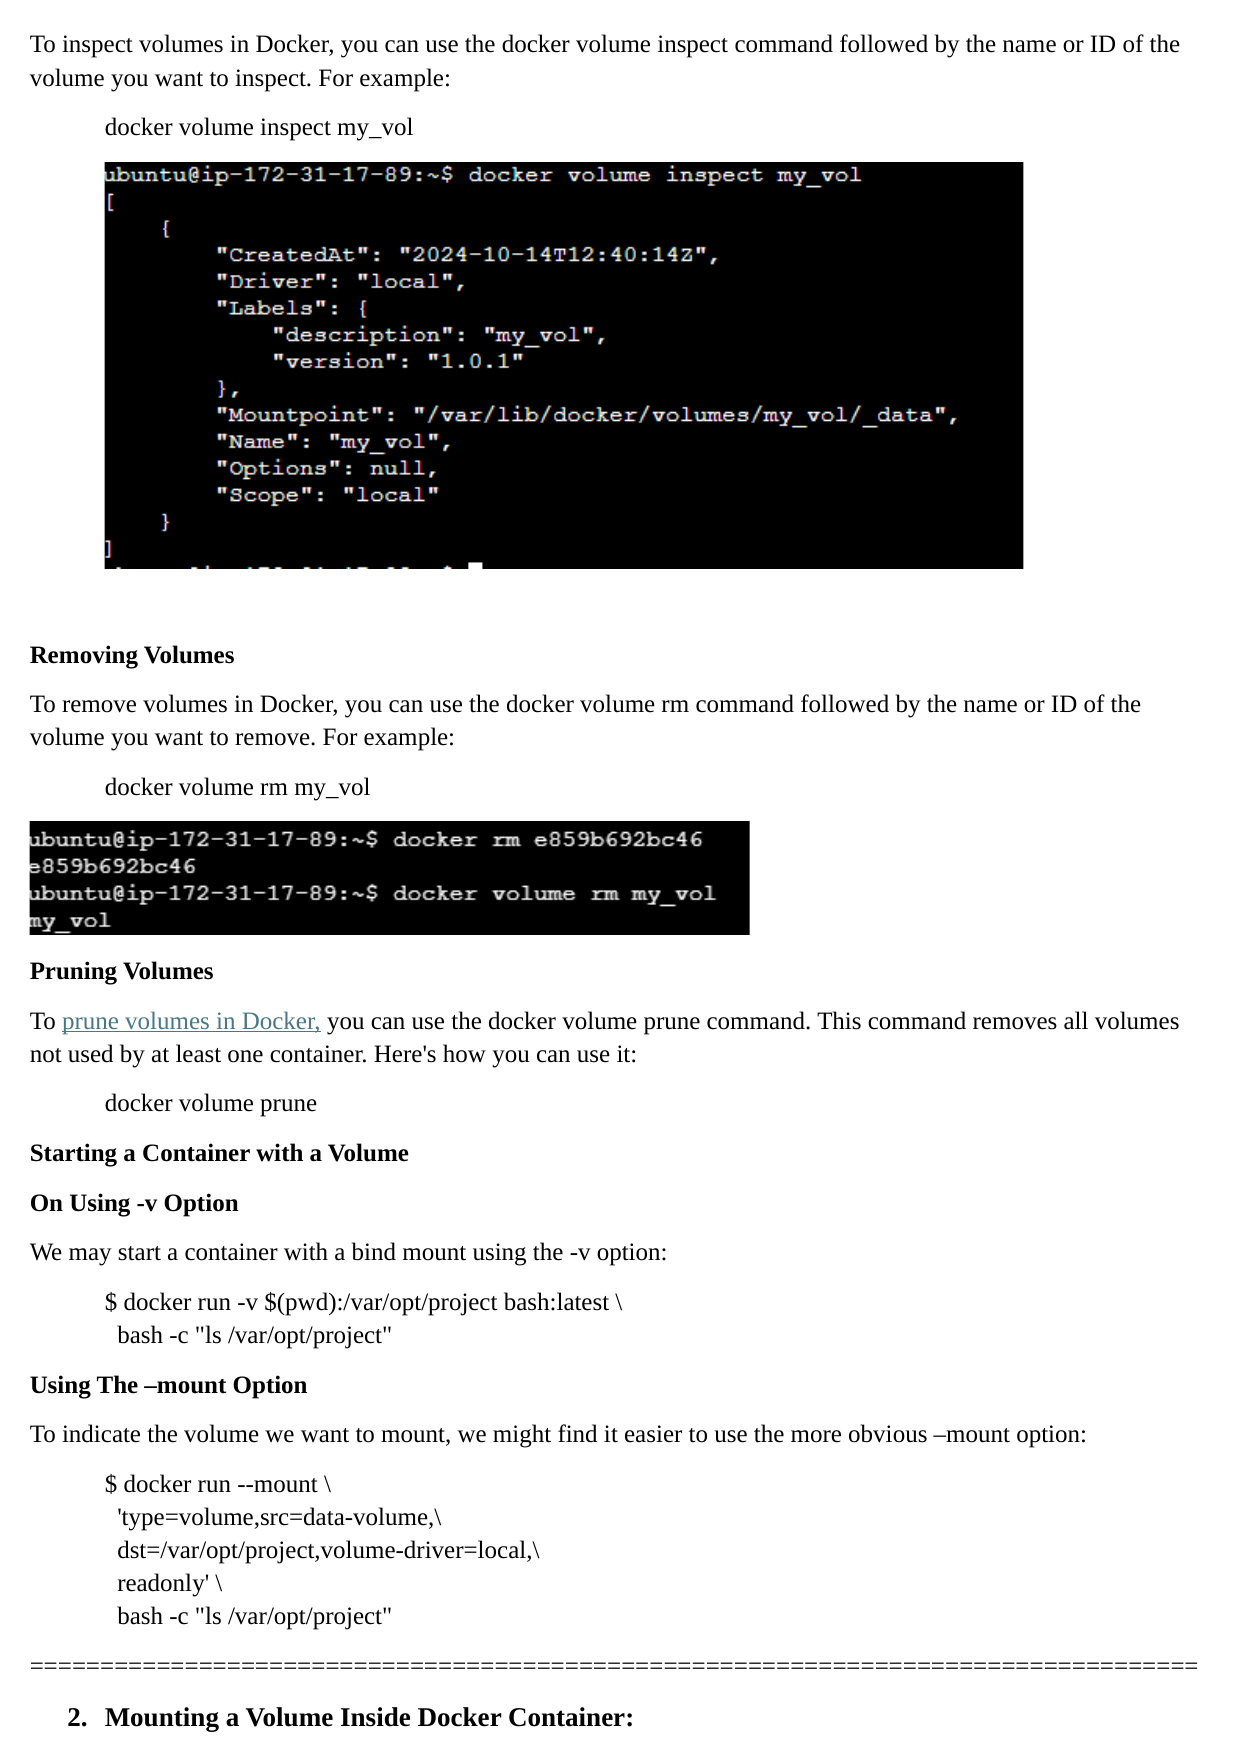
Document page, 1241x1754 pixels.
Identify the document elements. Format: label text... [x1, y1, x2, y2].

picture [104, 162, 1024, 569]
text To inspect volumes in Docker, you can use the docker volume inspect command followed by the name or ID of the volume you want to inspect. For example: [29, 29, 1211, 91]
text Pruning Volumes [29, 956, 1211, 985]
text docker volume prune [29, 1088, 1211, 1117]
text $ docker run -v $(pwd):/var/opt/project bash:latest \ bash -c "ls /var/opt/project" [104, 1287, 1211, 1349]
text To indicate the volume we want to mount, we might find it easier to use the more obvious –mount option: [29, 1419, 1211, 1448]
picture [29, 821, 750, 935]
text On Using -v Option [29, 1188, 1211, 1217]
text =================================================================================== [29, 1651, 1211, 1680]
text Starting a Container with a Volume [29, 1138, 1211, 1167]
text Using The –mount Option [29, 1370, 1211, 1399]
list Mounting a Volume Inside Docker Container: [67, 1701, 1211, 1732]
text docker volume inspect my_vol [29, 112, 1211, 141]
text To remove volumes in Docker, you can use the docker volume rm command followed by the name or ID of the volume you want to remove. For example: [29, 689, 1211, 751]
text We may start a container with a bind mount using the -v option: [29, 1237, 1211, 1266]
text docker volume rm my_vol [29, 772, 1211, 801]
text $ docker run --mount \ 'type=volume,src=data-volume,\ dst=/var/opt/project,volume-driver=local,\ readonly' \ bash -c "ls /var/opt/project" [104, 1469, 1211, 1630]
text Removing Volumes [29, 640, 1211, 668]
text To prune volumes in Docker, you can use the docker volume prune command. This command removes all volumes not used by at least one container. Here's how you can use it: [29, 1006, 1211, 1067]
